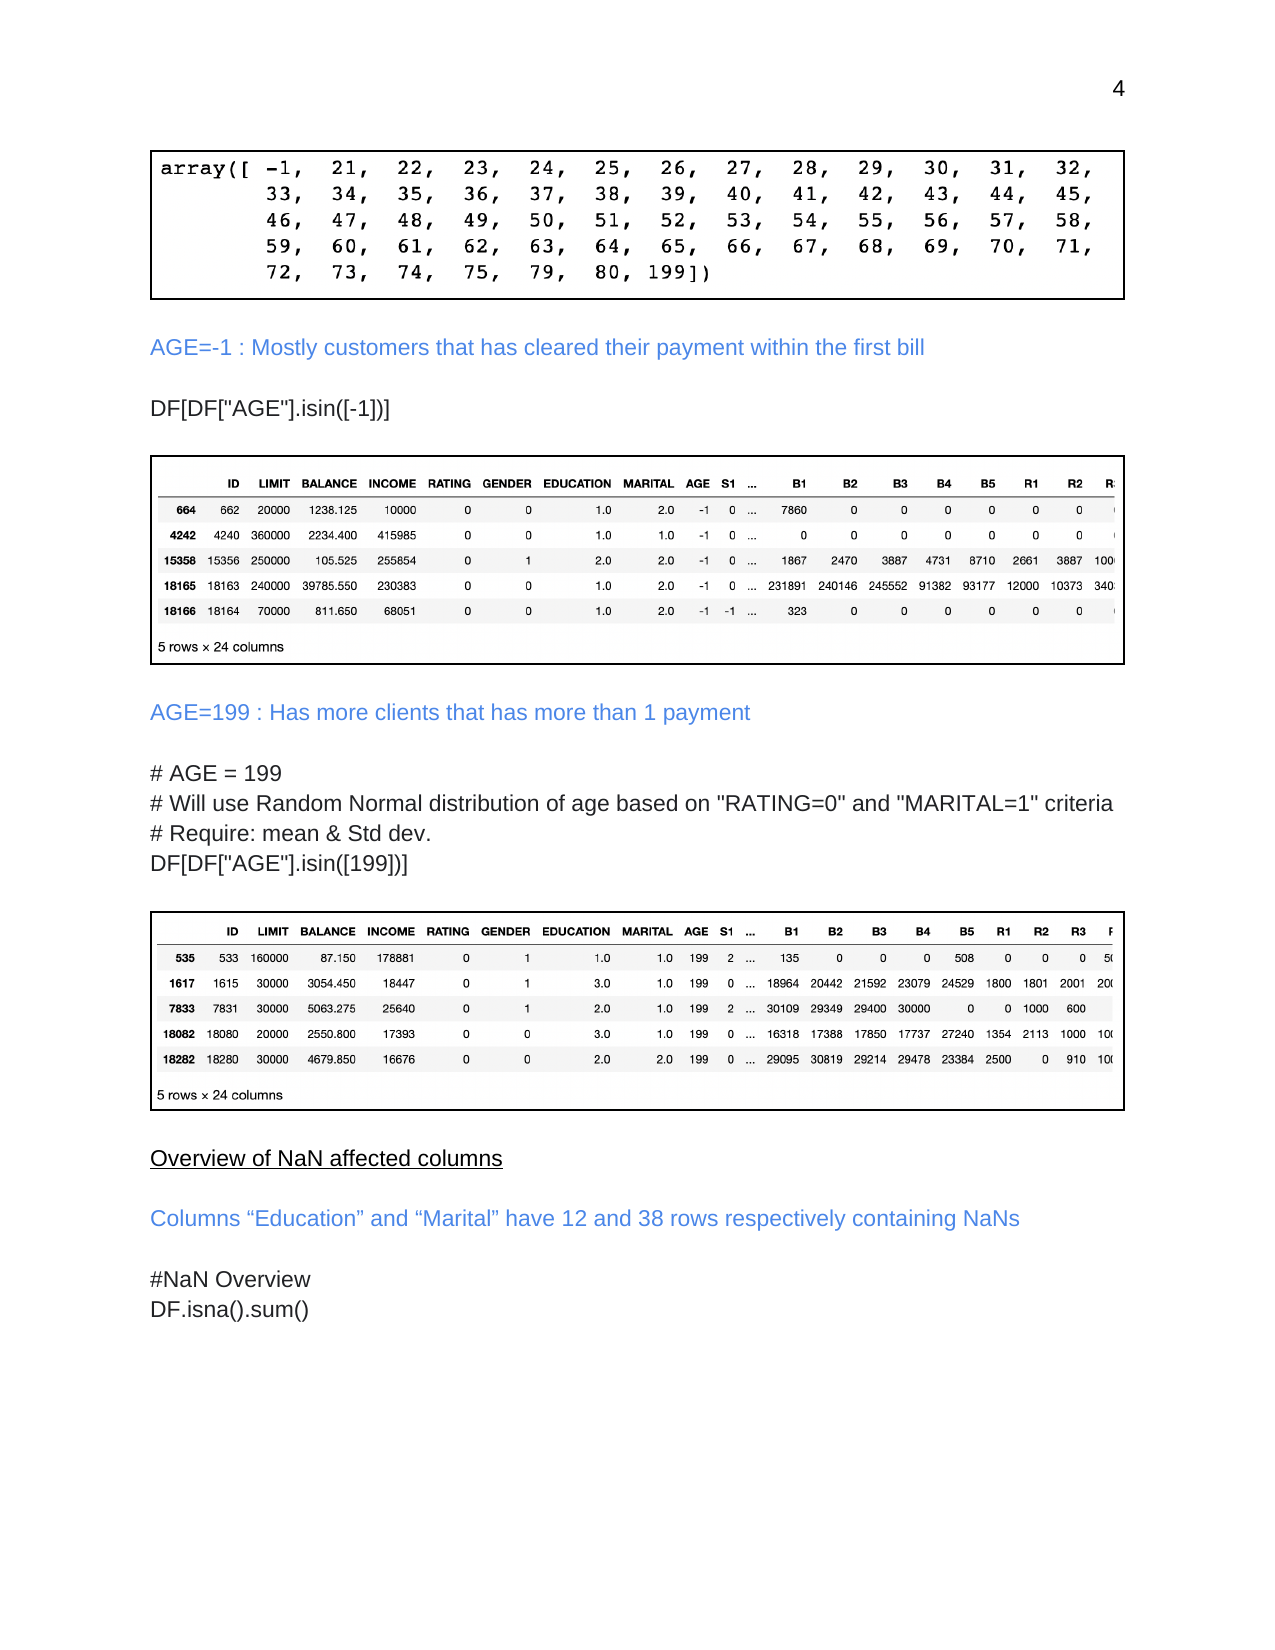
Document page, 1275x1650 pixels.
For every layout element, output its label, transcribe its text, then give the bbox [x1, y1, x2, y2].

subtitle Overview of NaN affected columns [150, 1145, 1125, 1171]
text DF.isna().sum() [150, 1296, 1125, 1322]
text # Will use Random Normal distribution of age based on "RATING=0" and "MARITAL=1" criteria [150, 790, 1125, 816]
text Columns “Education” and “Marital” have 12 and 38 rows respectively containing NaNs [150, 1205, 1125, 1232]
text DF[DF["AGE"].isin([-1])] [150, 394, 1125, 421]
picture [152, 913, 1123, 1109]
text AGE=-1 : Mostly customers that has cleared their payment within the first bill [150, 334, 1125, 360]
text AGE=199 : Has more clients that has more than 1 payment [150, 699, 1125, 726]
text # Require: mean & Std dev. [150, 820, 1125, 847]
text # AGE = 199 [150, 760, 1125, 786]
picture [152, 457, 1123, 663]
text #NaN Overview [150, 1266, 1125, 1292]
picture [152, 152, 1123, 298]
text DF[DF["AGE"].isin([199])] [150, 850, 1125, 877]
